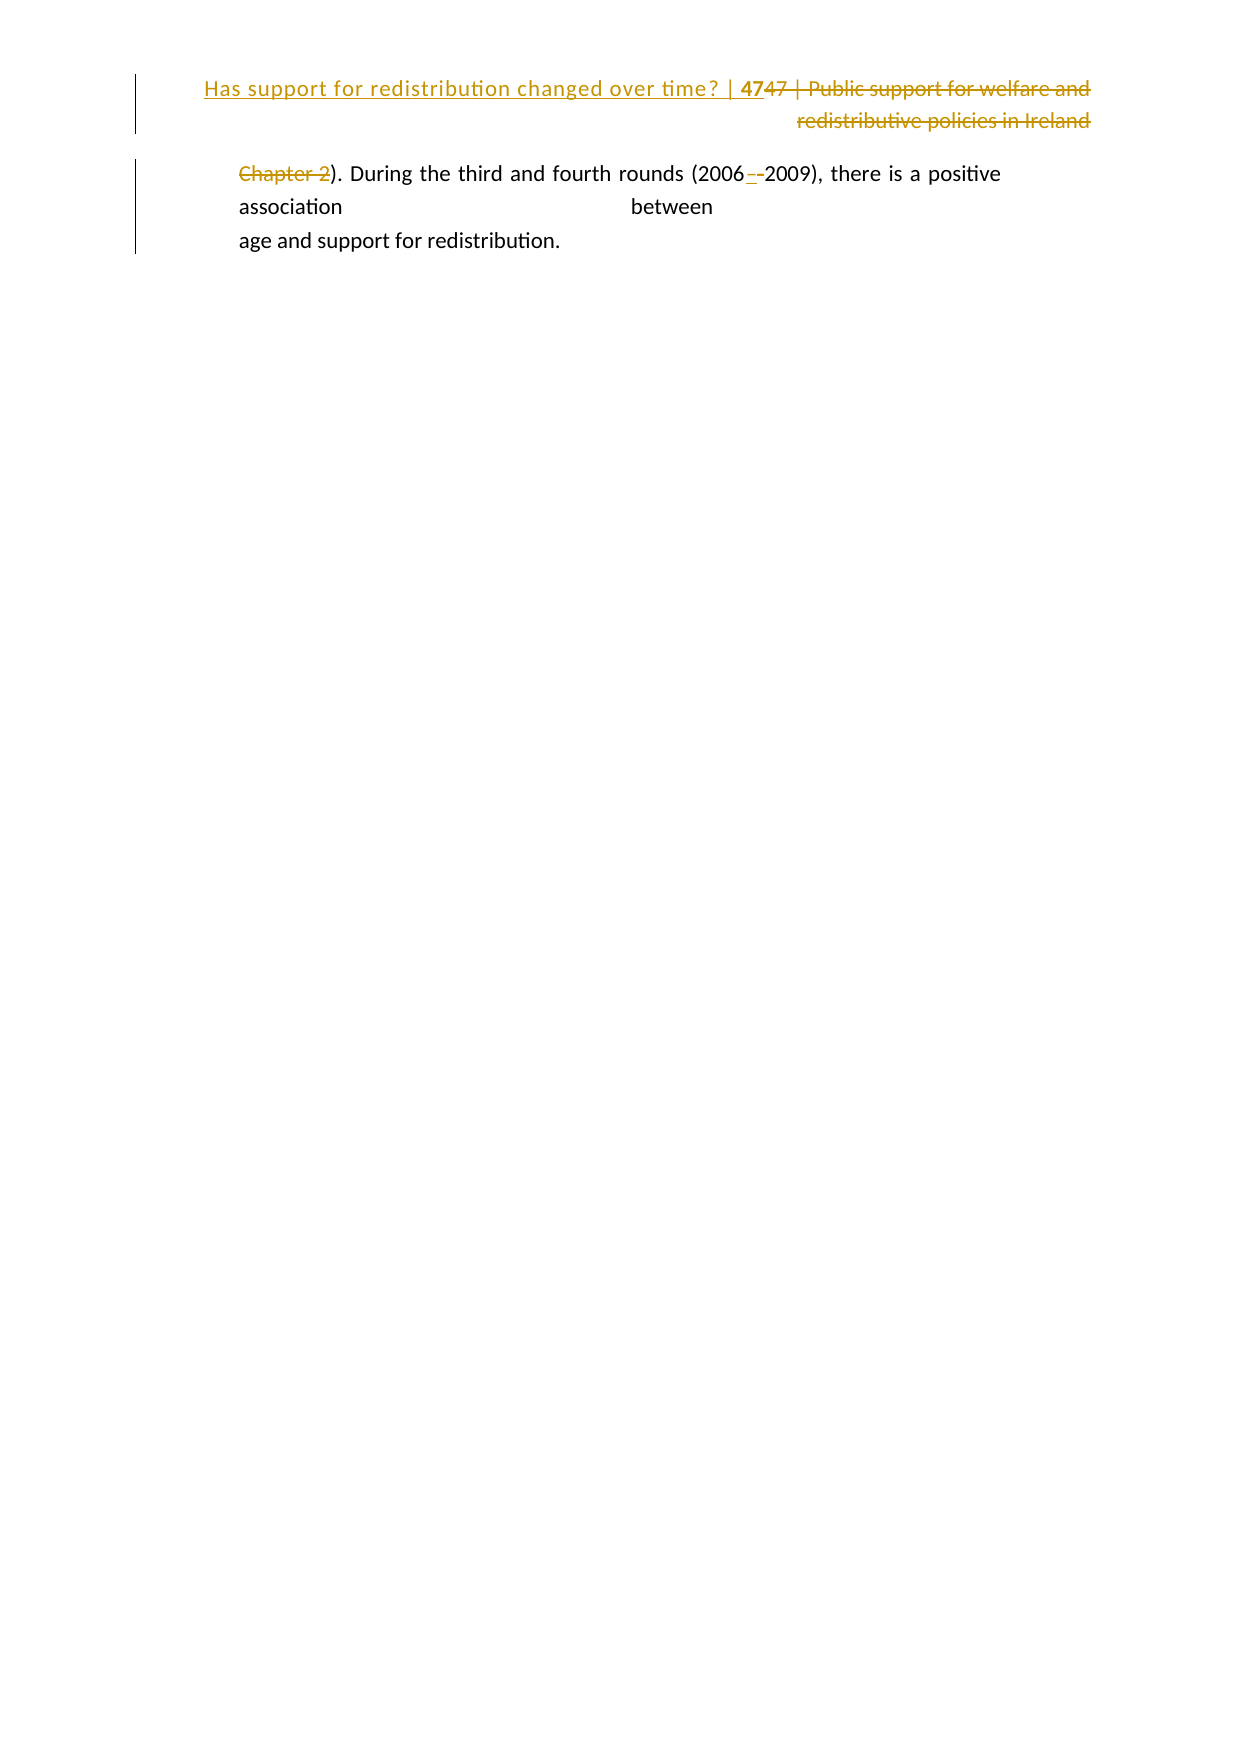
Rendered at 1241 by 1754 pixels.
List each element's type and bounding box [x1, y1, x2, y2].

text [239, 159, 1002, 254]
